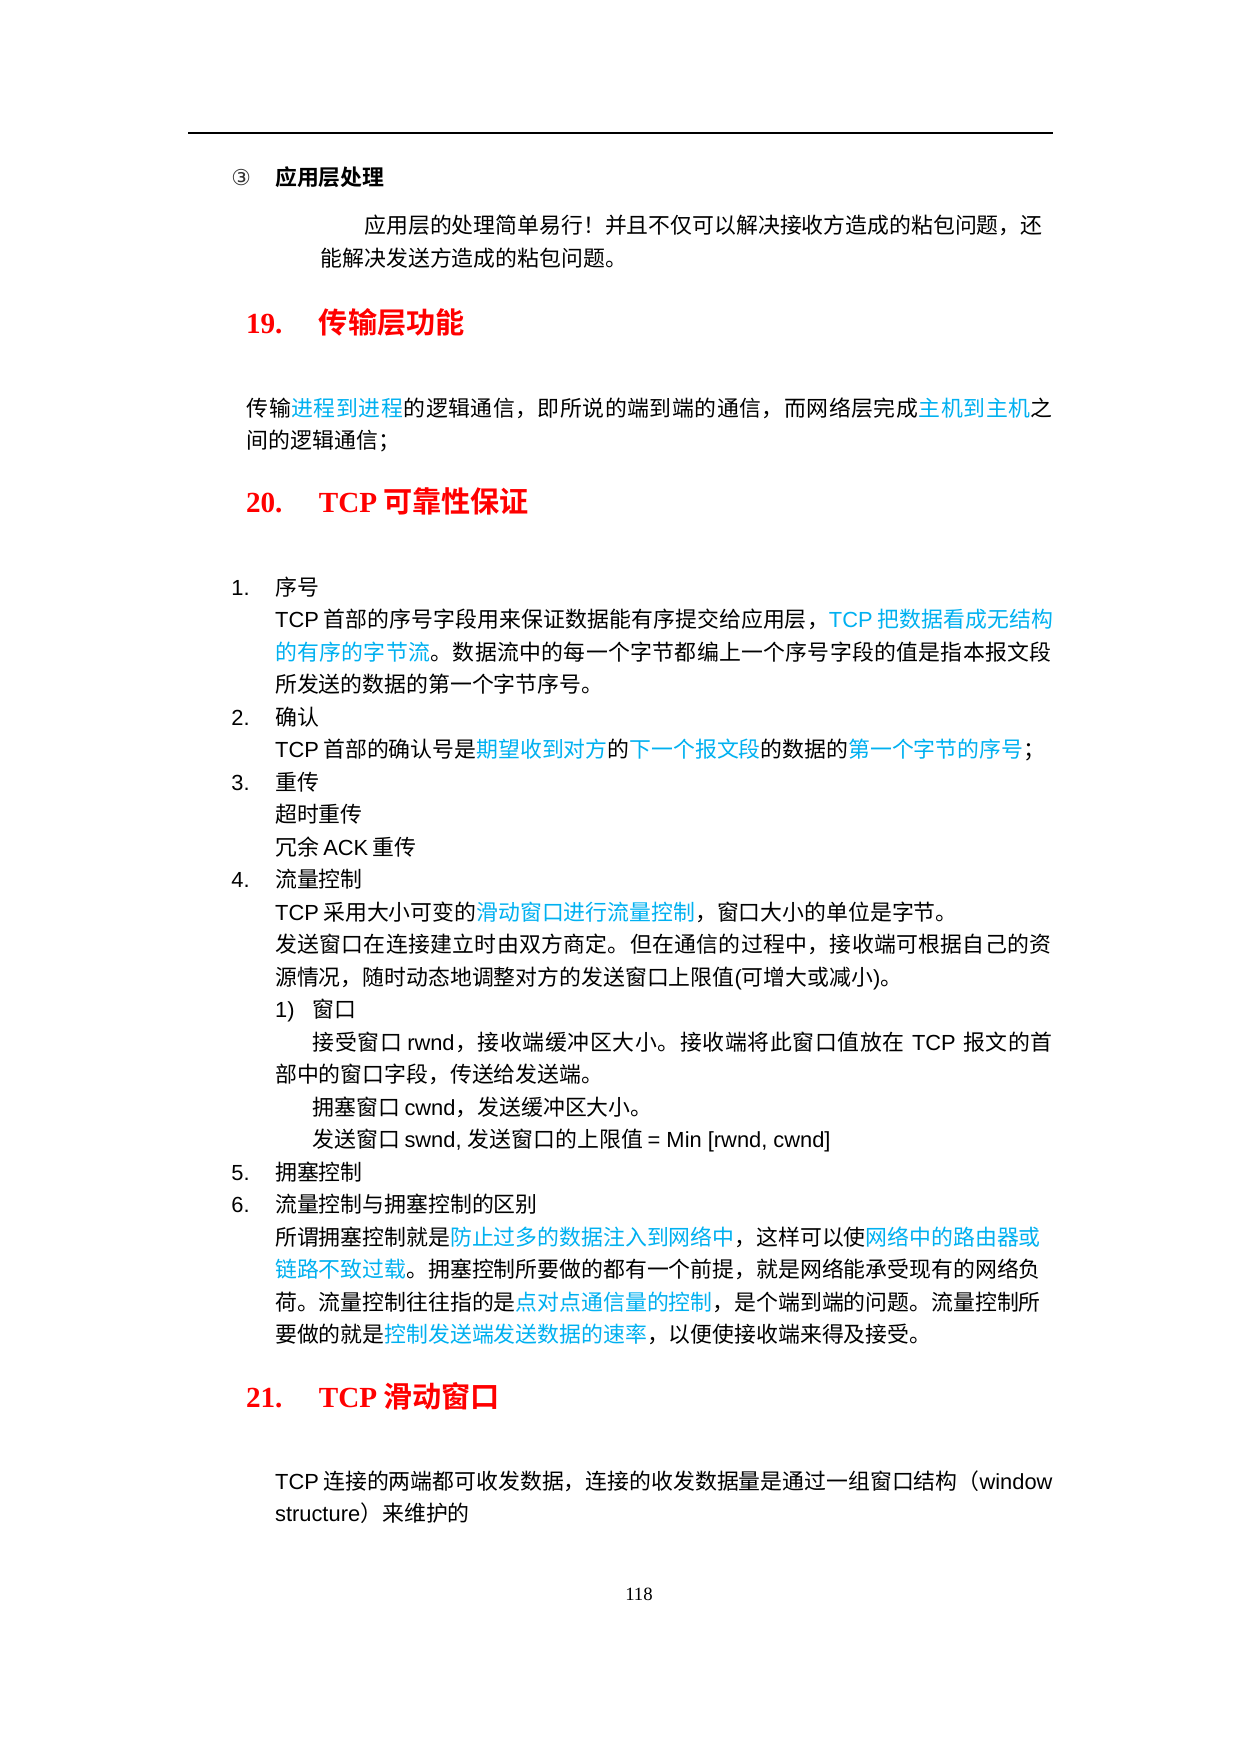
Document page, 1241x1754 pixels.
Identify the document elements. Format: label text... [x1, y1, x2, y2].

list 超时重传 [275, 797, 1053, 829]
list 所谓拥塞控制就是防止过多的数据注入到网络中，这样可以使网络中的路由器或链路不致过载。拥塞控制所要做的都有一个前提，就是网络能承受现有的网络负荷。流量控制往往指的是点对点通信量的控制，是个端到端的问题。流量控制所要做的就是控制发送端发送数据的速率，以便使接收端来得及接受。 [275, 1219, 1053, 1349]
list 重传 [231, 764, 1053, 797]
list TCP连接的两端都可收发数据，连接的收发数据量是通过一组窗口结构（window structure）来维护的 [275, 1463, 1053, 1528]
list TCP首部的确认号是期望收到对方的下一个报文段的数据的第一个字节的序号； [275, 732, 1053, 764]
list TCP首部的序号字段用来保证数据能有序提交给应用层，TCP把数据看成无结构的有序的字节流。数据流中的每一个字节都编上一个序号字段的值是指本报文段所发送的数据的第一个字节序号。 [275, 602, 1053, 699]
list TCP采用大小可变的滑动窗口进行流量控制，窗口大小的单位是字节。 [275, 894, 1053, 927]
subtitle TCP可靠性保证 [187, 468, 1053, 533]
list 序号 [231, 569, 1053, 602]
list 传输进程到进程的逻辑通信，即所说的端到端的通信，而网络层完成主机到主机之间的逻辑通信； [247, 390, 1053, 455]
list 应用层处理 [187, 160, 1053, 192]
list 发送窗口swnd, 发送窗口的上限值 = Min [rwnd, cwnd] [275, 1122, 1053, 1154]
list 发送窗口在连接建立时由双方商定。但在通信的过程中，接收端可根据自己的资源情况，随时动态地调整对方的发送窗口上限值(可增大或减小)。 [275, 927, 1053, 992]
text 应用层的处理简单易行！并且不仅可以解决接收方造成的粘包问题，还能解决发送方造成的粘包问题。 [320, 208, 1053, 273]
subtitle TCP滑动窗口 [187, 1362, 1053, 1427]
list 拥塞窗口cwnd，发送缓冲区大小。 [275, 1089, 1053, 1122]
list 接受窗口rwnd，接收端缓冲区大小。接收端将此窗口值放在 TCP 报文的首部中的窗口字段，传送给发送端。 [275, 1024, 1053, 1089]
subtitle 传输层功能 [187, 289, 1053, 354]
list 拥塞控制 [231, 1154, 1053, 1187]
list 冗余ACK重传 [275, 829, 1053, 862]
list 窗口 [275, 992, 1053, 1024]
list 流量控制与拥塞控制的区别 [231, 1187, 1053, 1219]
list 确认 [231, 699, 1053, 732]
list 流量控制 [231, 862, 1053, 894]
